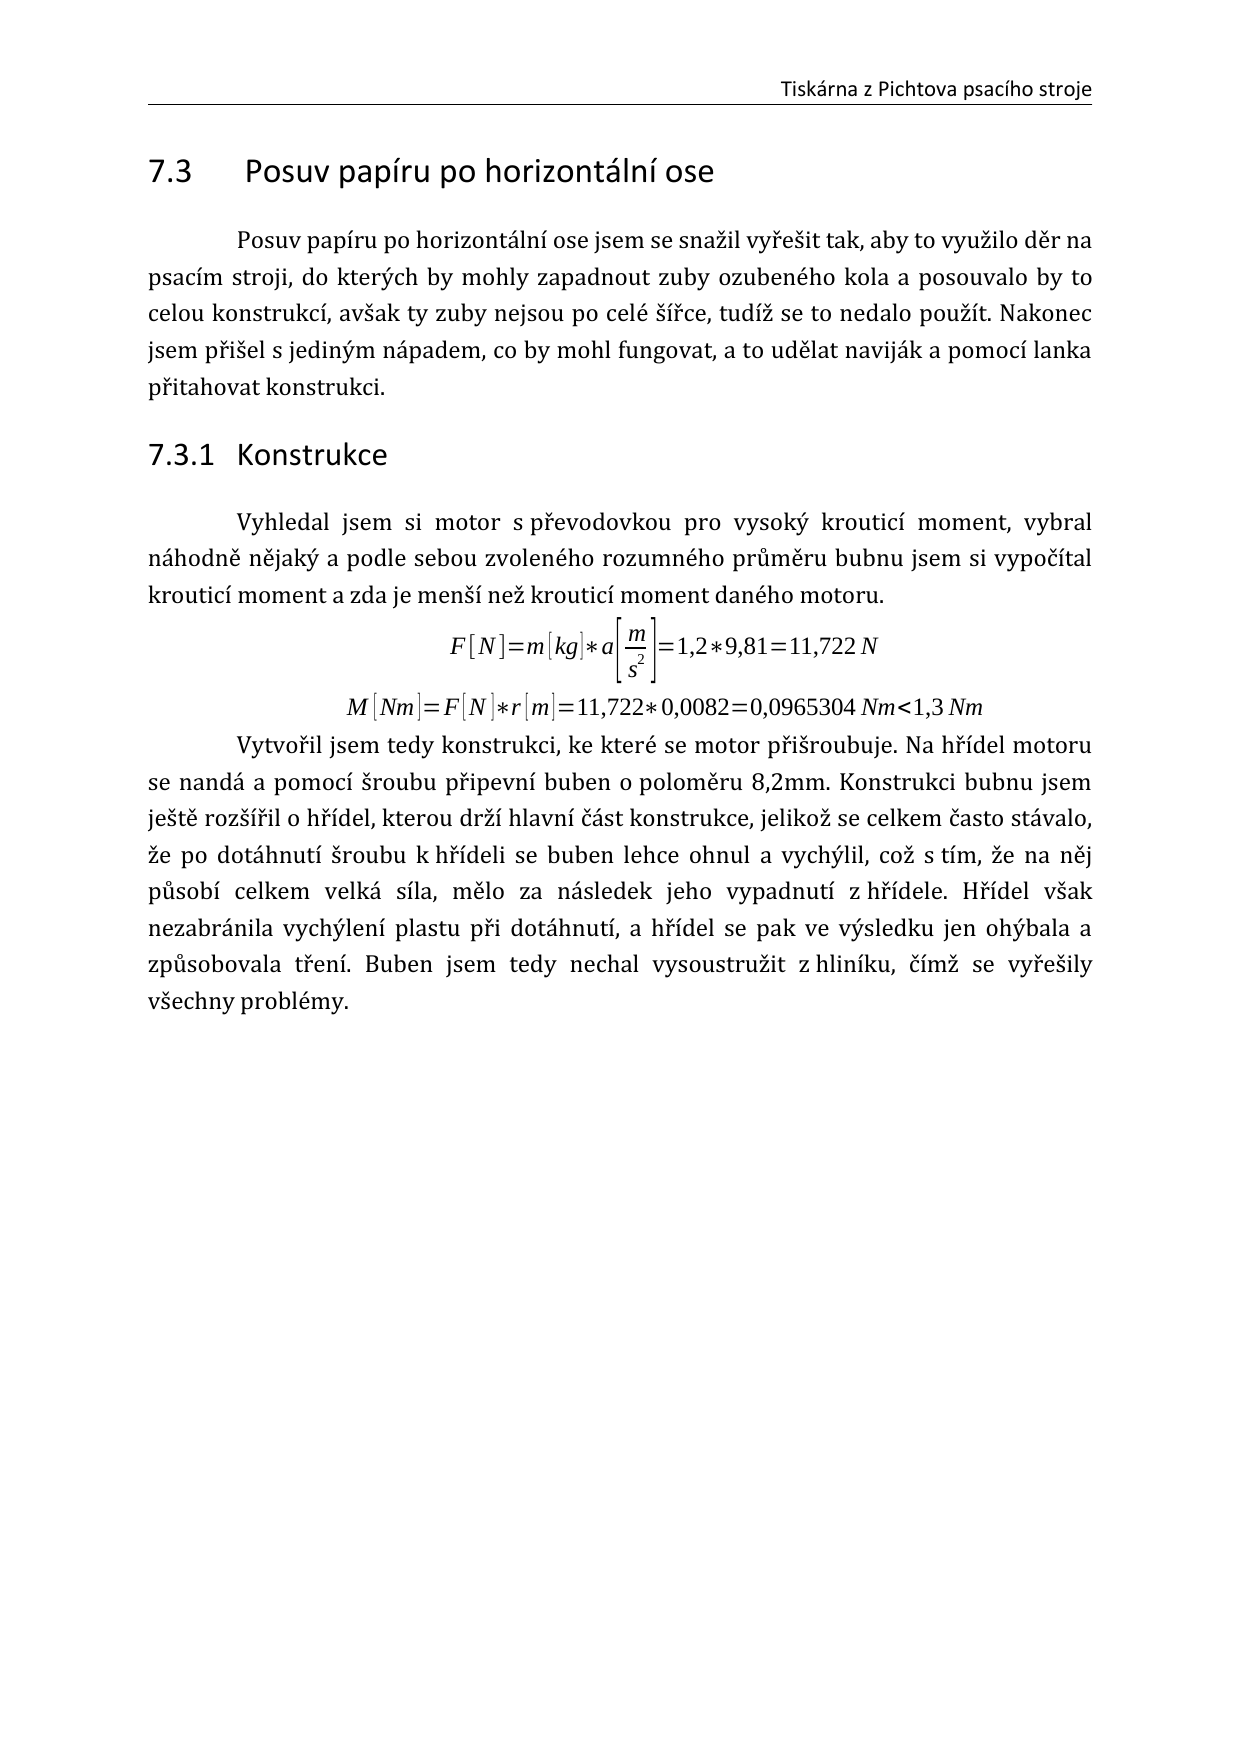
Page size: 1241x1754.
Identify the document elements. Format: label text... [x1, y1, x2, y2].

text Posuv papíru po horizontální ose jsem se snažil vyřešit tak, aby to využilo děr na psacím stroji, do kterých by mohly zapadnout zuby ozubeného kola a posouvalo by to celou konstrukcí, avšak ty zuby nejsou po celé šířce, tudíž se to nedalo použít. Nakonec jsem přišel s jediným nápadem, co by mohl fungovat, a to udělat naviják a pomocí lanka přitahovat konstrukci. [148, 225, 1092, 401]
text Vytvořil jsem tedy konstrukci, ke které se motor přišroubuje. Na hřídel motoru se nandá a pomocí šroubu připevní buben o poloměru 8,2mm. Konstrukci bubnu jsem ještě rozšířil o hřídel, kterou drží hlavní část konstrukce, jelikož se celkem často stávalo, že po dotáhnutí šroubu k hřídeli se buben lehce ohnul a vychýlil, což s tím, že na něj působí celkem velká síla, mělo za následek jeho vypadnutí z hřídele. Hřídel však nezabránila vychýlení plastu při dotáhnutí, a hřídel se pak ve výsledku jen ohýbala a způsobovala tření. Buben jsem tedy nechal vysoustružit z hliníku, čímž se vyřešily všechny problémy. [148, 730, 1092, 1015]
subtitle Konstrukce [148, 433, 1092, 473]
subtitle Posuv papíru po horizontální ose [148, 148, 1092, 191]
text Vyhledal jsem si motor s převodovkou pro vysoký krouticí moment, vybral náhodně nějaký a podle sebou zvoleného rozumného průměru bubnu jsem si vypočítal krouticí moment a zda je menší než krouticí moment daného motoru. [148, 506, 1092, 609]
